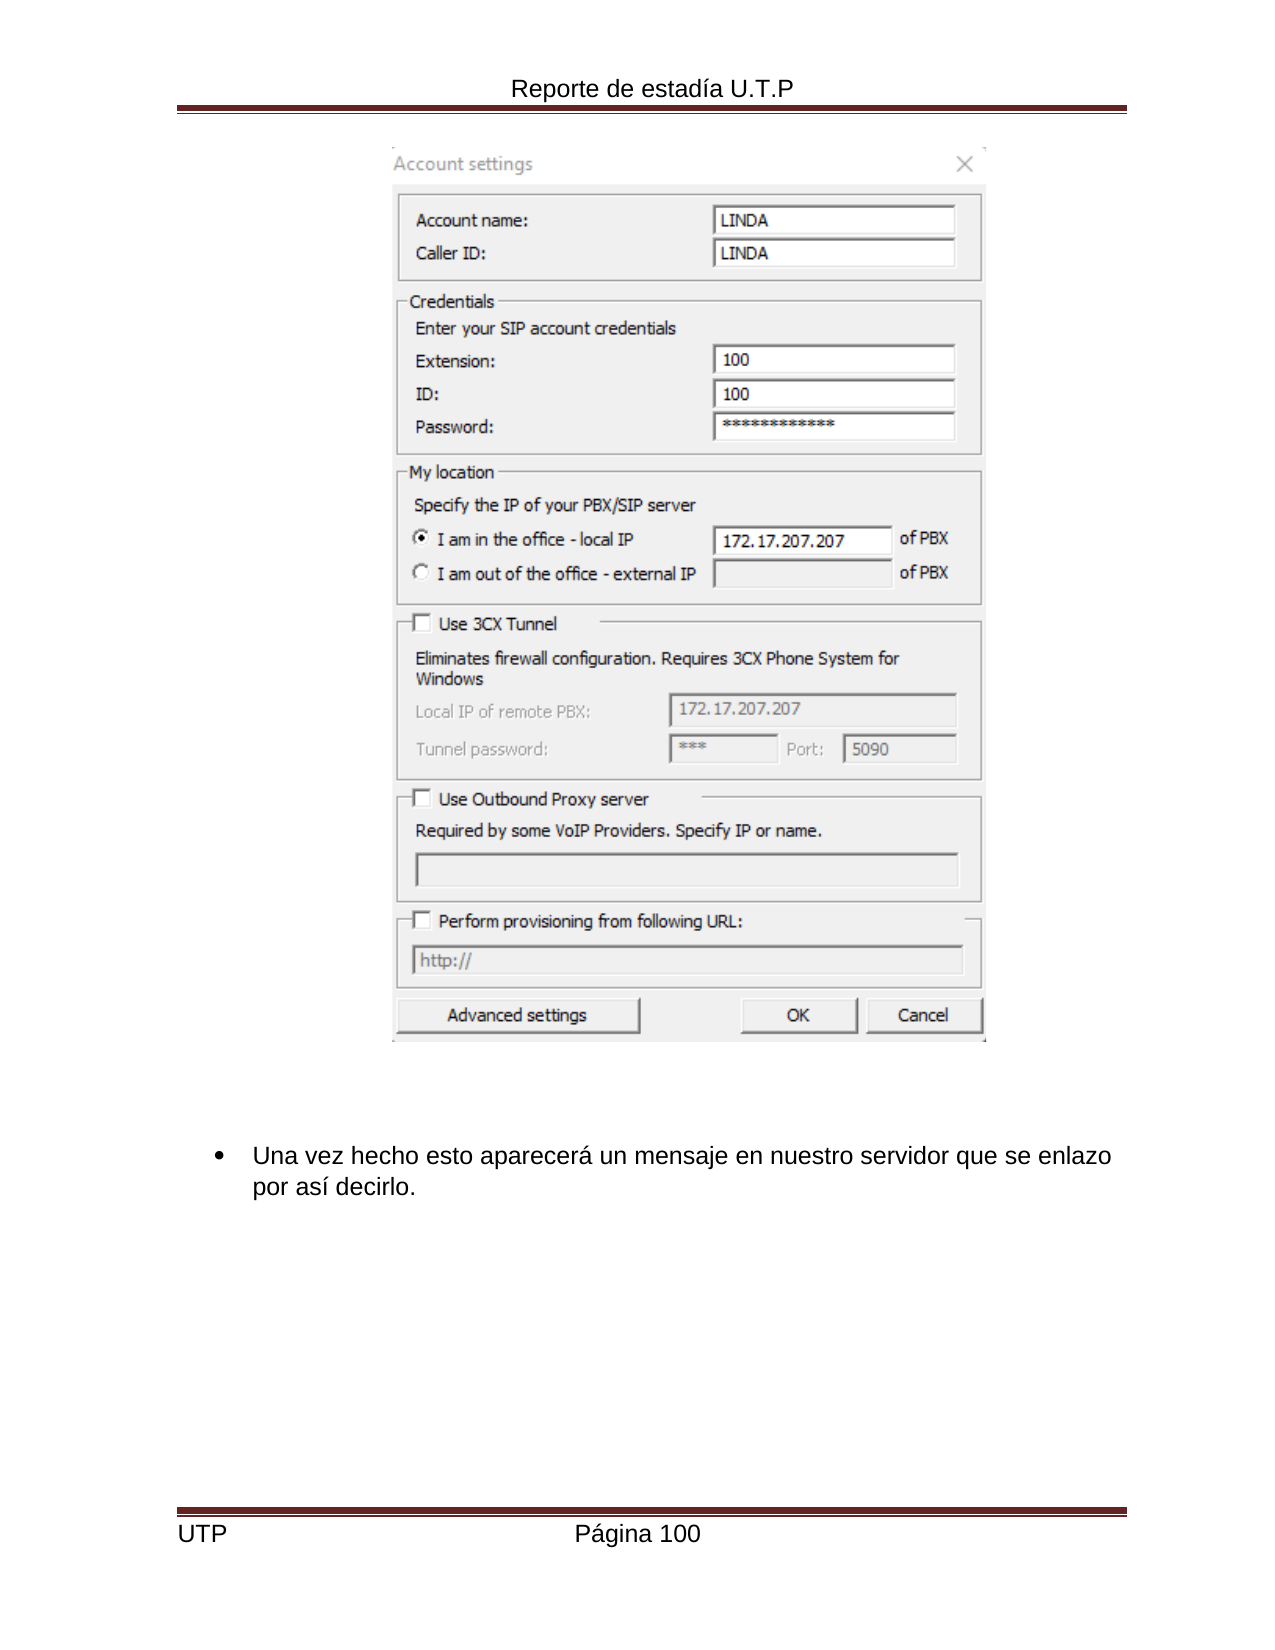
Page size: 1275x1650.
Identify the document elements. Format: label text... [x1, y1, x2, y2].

picture [392, 147, 987, 1042]
list Una vez hecho esto aparecerá un mensaje en nuestro servidor que se enlazo por así decirlo. [215, 1141, 1127, 1201]
